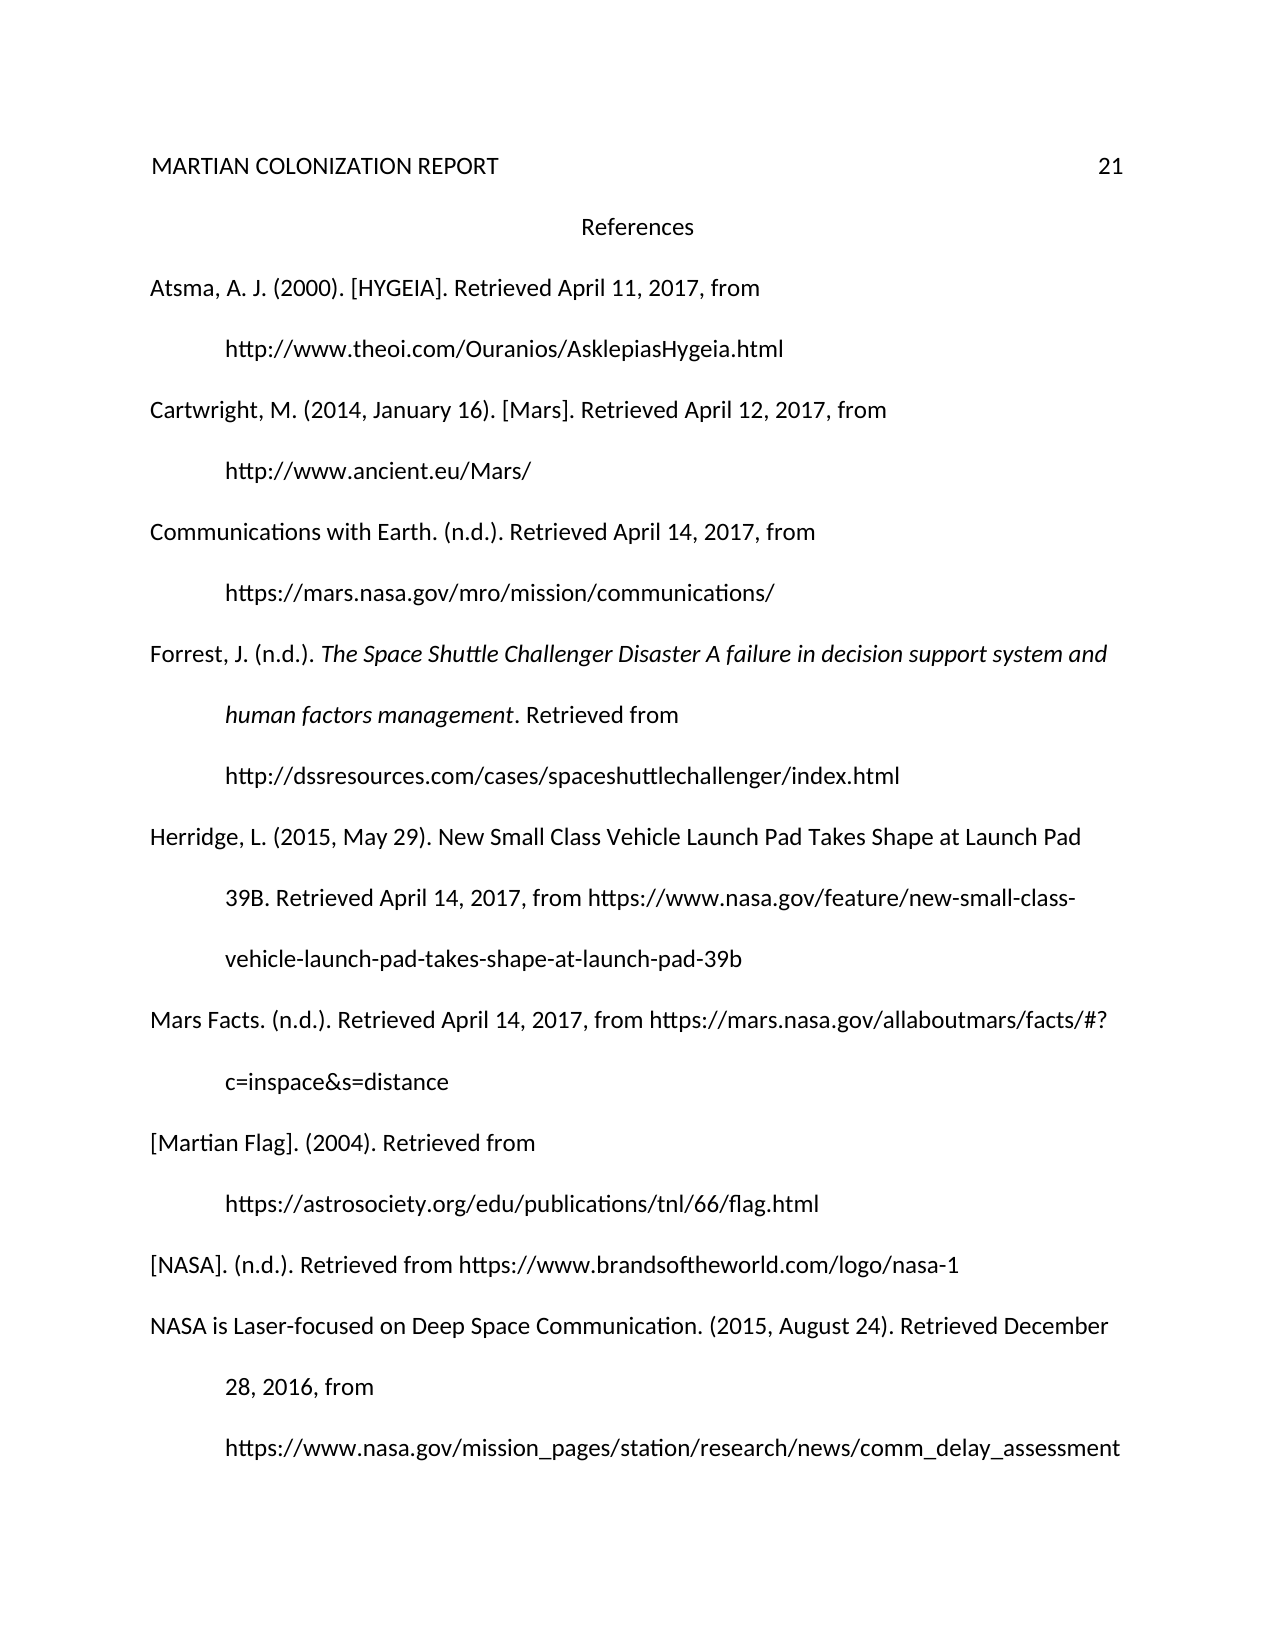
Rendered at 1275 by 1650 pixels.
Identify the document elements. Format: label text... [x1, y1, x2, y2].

text Cartwright, M. (2014, January 16). [Mars]. Retrieved April 12, 2017, from http://www.ancient.eu/Mars/ [150, 394, 1125, 486]
text NASA is Laser-focused on Deep Space Communication. (2015, August 24). Retrieved December 28, 2016, from https://www.nasa.gov/mission_pages/station/research/news/comm_delay_assessment [150, 1310, 1125, 1462]
text [NASA]. (n.d.). Retrieved from https://www.brandsoftheworld.com/logo/nasa-1 [150, 1249, 1125, 1279]
text Herridge, L. (2015, May 29). New Small Class Vehicle Launch Pad Takes Shape at Launch Pad 39B. Retrieved April 14, 2017, from https://www.nasa.gov/feature/new-small-class-vehicle-launch-pad-takes-shape-at-launch-pad-39b [150, 821, 1125, 974]
text References [150, 211, 1125, 242]
text MARTIAN COLONIZATION REPORT 21 [150, 150, 1125, 181]
text Forrest, J. (n.d.). The Space Shuttle Challenger Disaster A failure in decision support system and human factors management. Retrieved from http://dssresources.com/cases/spaceshuttlechallenger/index.html [150, 638, 1125, 791]
text Atsma, A. J. (2000). [HYGEIA]. Retrieved April 11, 2017, from http://www.theoi.com/Ouranios/AsklepiasHygeia.html [150, 272, 1125, 364]
text [Martian Flag]. (2004). Retrieved from https://astrosociety.org/edu/publications/tnl/66/flag.html [150, 1127, 1125, 1218]
text Communications with Earth. (n.d.). Retrieved April 14, 2017, from https://mars.nasa.gov/mro/mission/communications/ [150, 516, 1125, 608]
text Mars Facts. (n.d.). Retrieved April 14, 2017, from https://mars.nasa.gov/allaboutmars/facts/#?c=inspace&s=distance [150, 1004, 1125, 1096]
